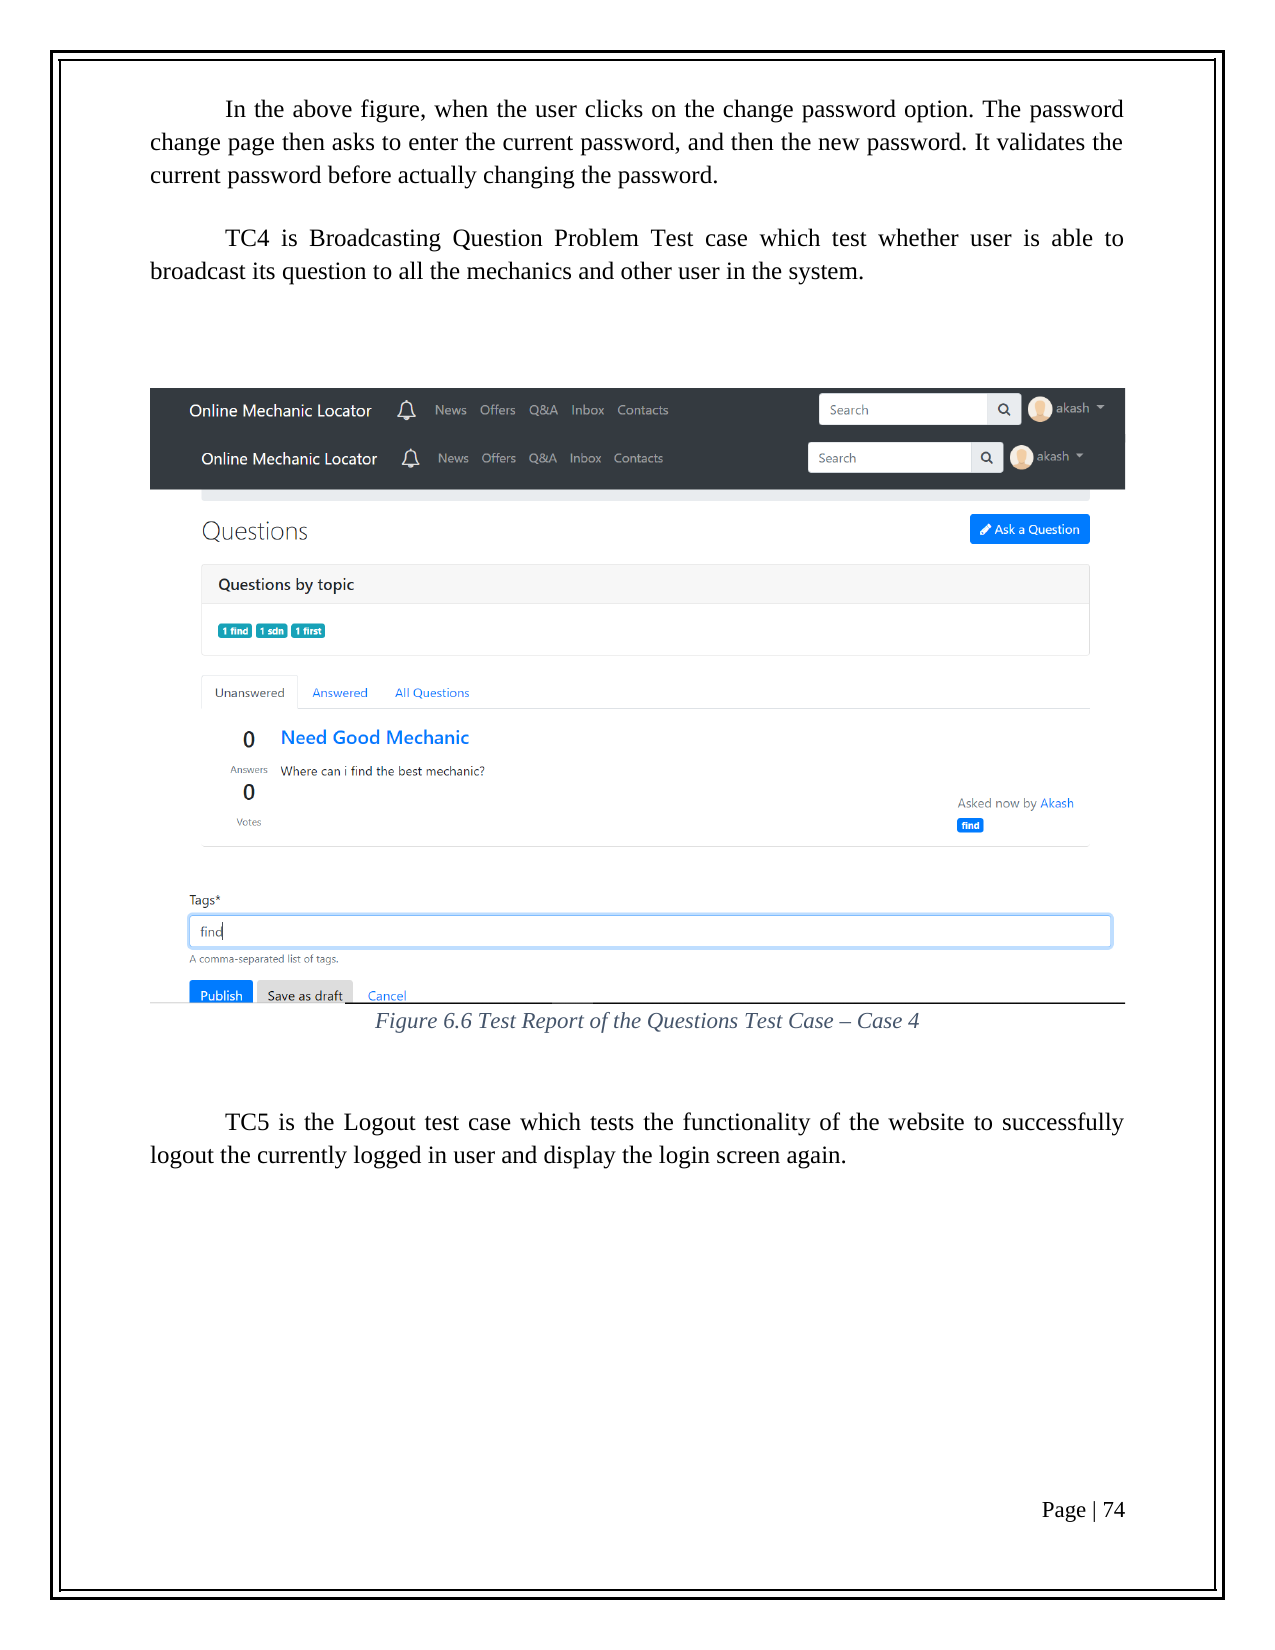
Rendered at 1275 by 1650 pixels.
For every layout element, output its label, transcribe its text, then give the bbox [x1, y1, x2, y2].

picture [150, 388, 1125, 1004]
text TC4 is Broadcasting Question Problem Test case which test whether user is able to broadcast its question to all the mechanics and other user in the system. [150, 223, 1125, 285]
text In the above figure, when the user clicks on the change password option. The password change page then asks to enter the current password, and then the new password. It validates the current password before actually changing the password. [150, 94, 1125, 188]
text TC5 is the Logout test case which tests the functionality of the website to successfully logout the currently logged in user and display the login screen again. [150, 1107, 1125, 1169]
text Figure 6.6 Test Report of the Questions Test Case – Case 4 [300, 1004, 1125, 1034]
